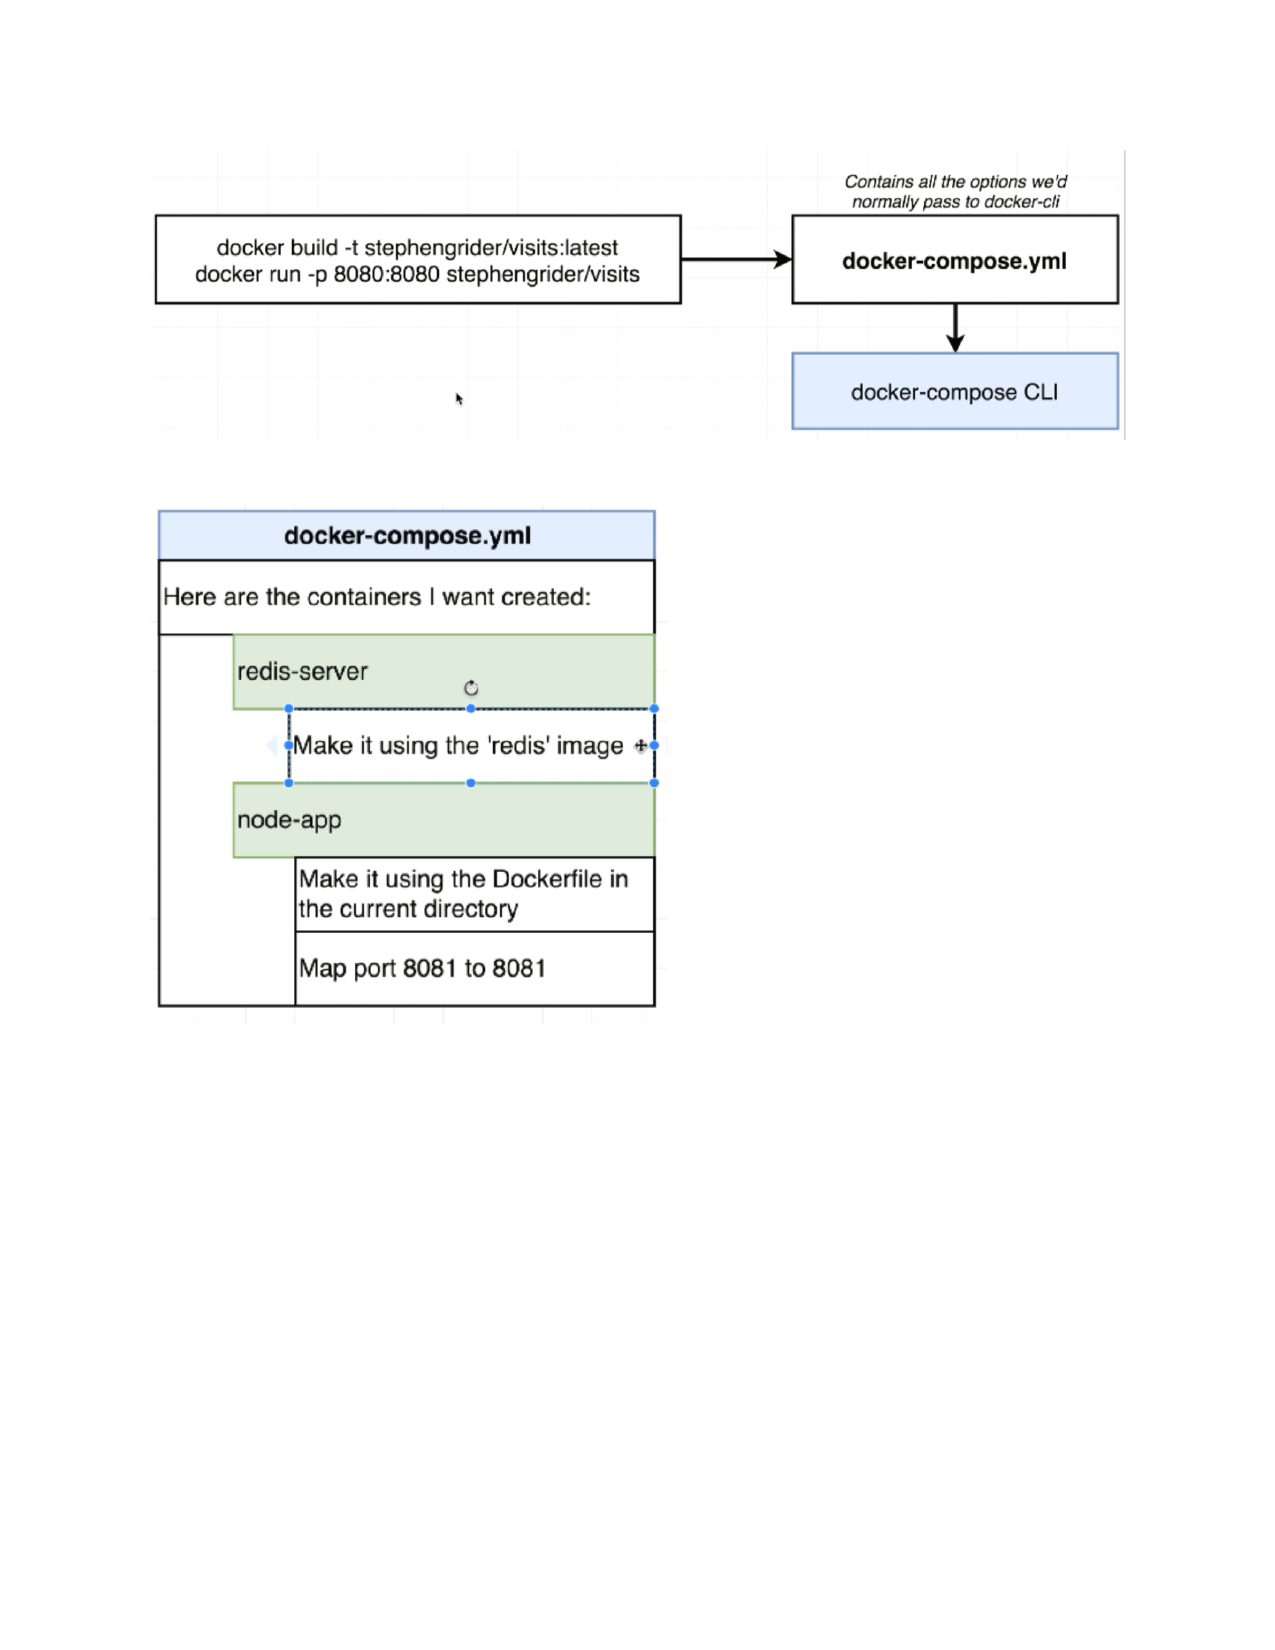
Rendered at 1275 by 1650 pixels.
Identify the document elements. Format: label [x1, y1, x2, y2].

picture [150, 505, 668, 1024]
picture [150, 150, 1125, 440]
